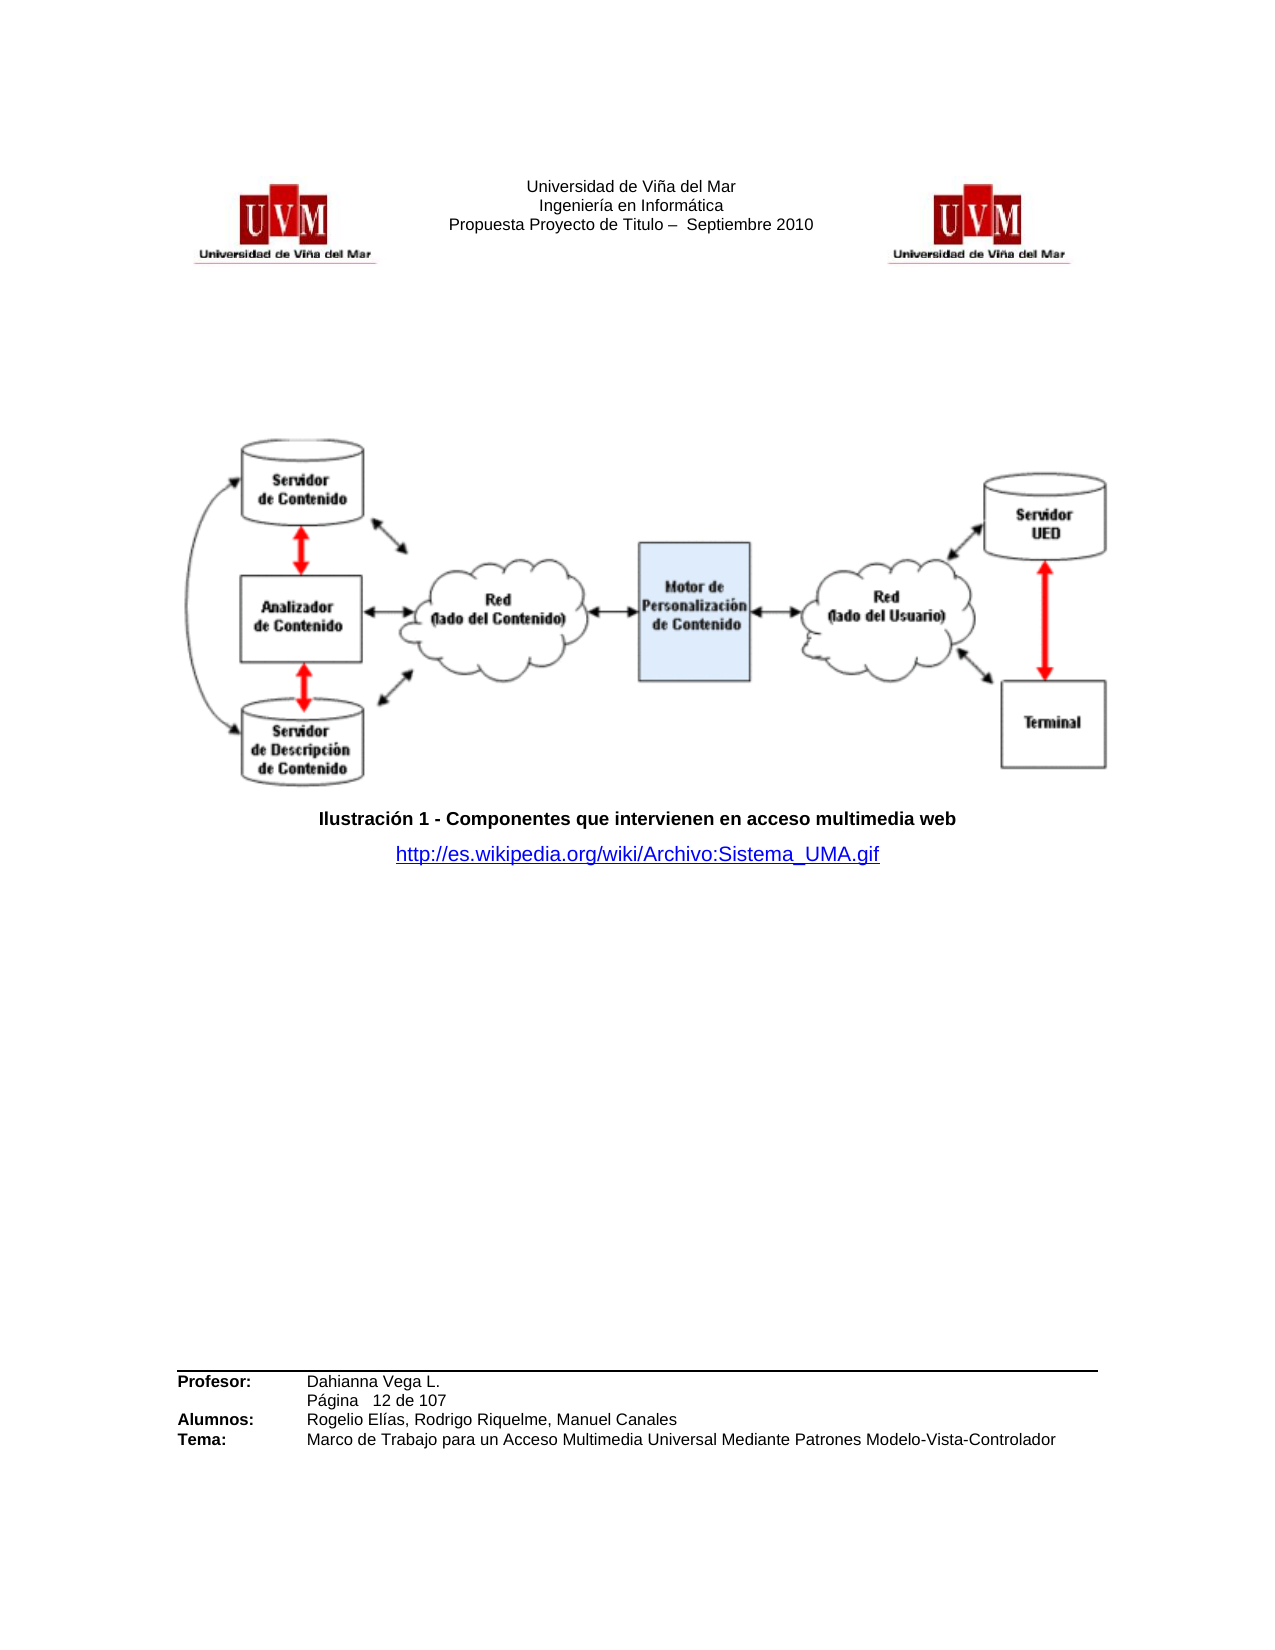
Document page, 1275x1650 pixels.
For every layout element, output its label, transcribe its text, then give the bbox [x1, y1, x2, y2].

subtitle http://es.wikipedia.org/wiki/Archivo:Sistema_UMA.gif [177, 842, 1098, 866]
picture [177, 434, 1115, 796]
text Ilustración 1 - Componentes que intervienen en acceso multimedia web [177, 808, 1098, 829]
picture [871, 176, 1084, 267]
picture [177, 176, 390, 267]
